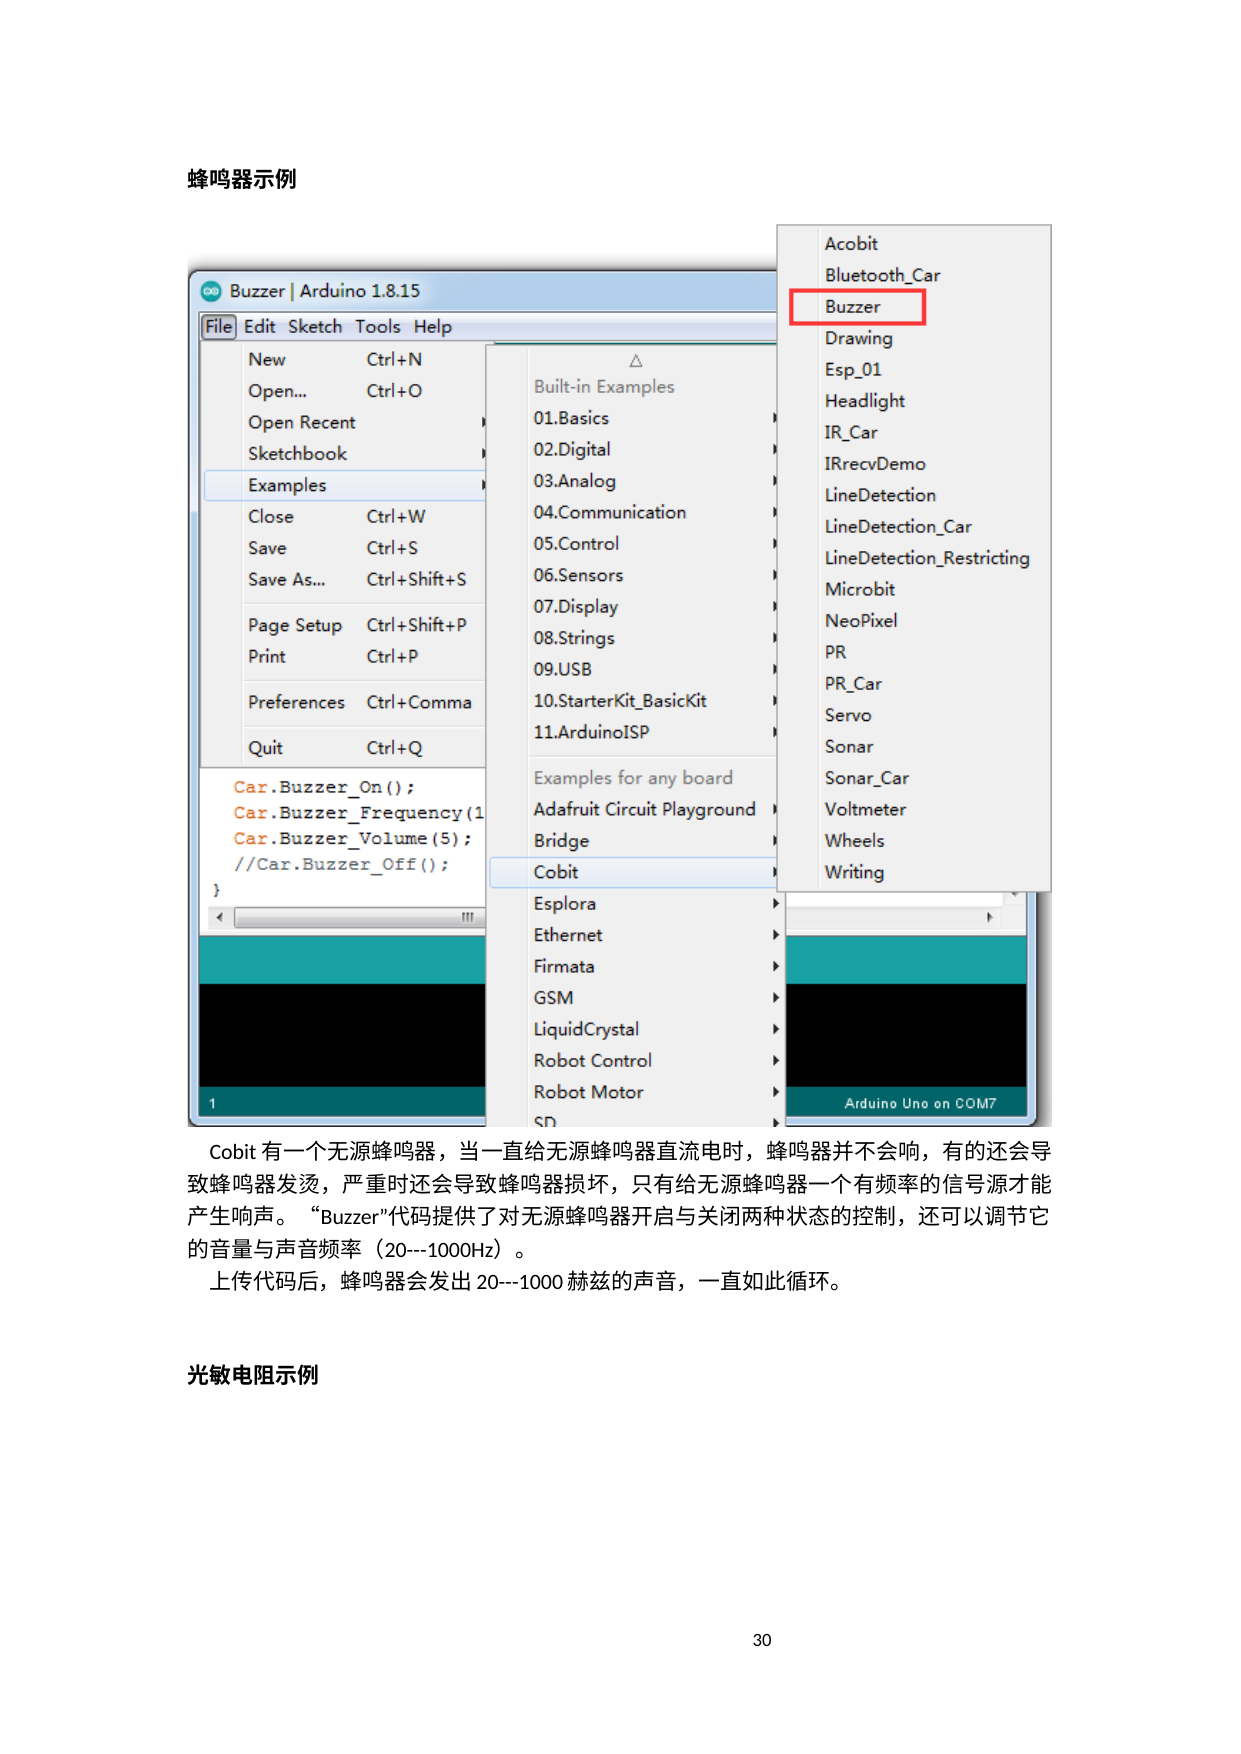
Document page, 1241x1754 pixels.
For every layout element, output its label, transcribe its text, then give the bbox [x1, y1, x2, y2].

subtitle 光敏电阻示例 [187, 1358, 1053, 1390]
text Cobit有一个无源蜂鸣器，当一直给无源蜂鸣器直流电时，蜂鸣器并不会响，有的还会导致蜂鸣器发烫，严重时还会导致蜂鸣器损坏，只有给无源蜂鸣器一个有频率的信号源才能产生响声。“Buzzer”代码提供了对无源蜂鸣器开启与关闭两种状态的控制，还可以调节它的音量与声音频率（20---1000Hz）。 [187, 1134, 1053, 1264]
picture [187, 223, 1052, 1127]
text 上传代码后，蜂鸣器会发出20---1000赫兹的声音，一直如此循环。 [187, 1264, 1053, 1296]
subtitle 蜂鸣器示例 [187, 162, 1053, 194]
